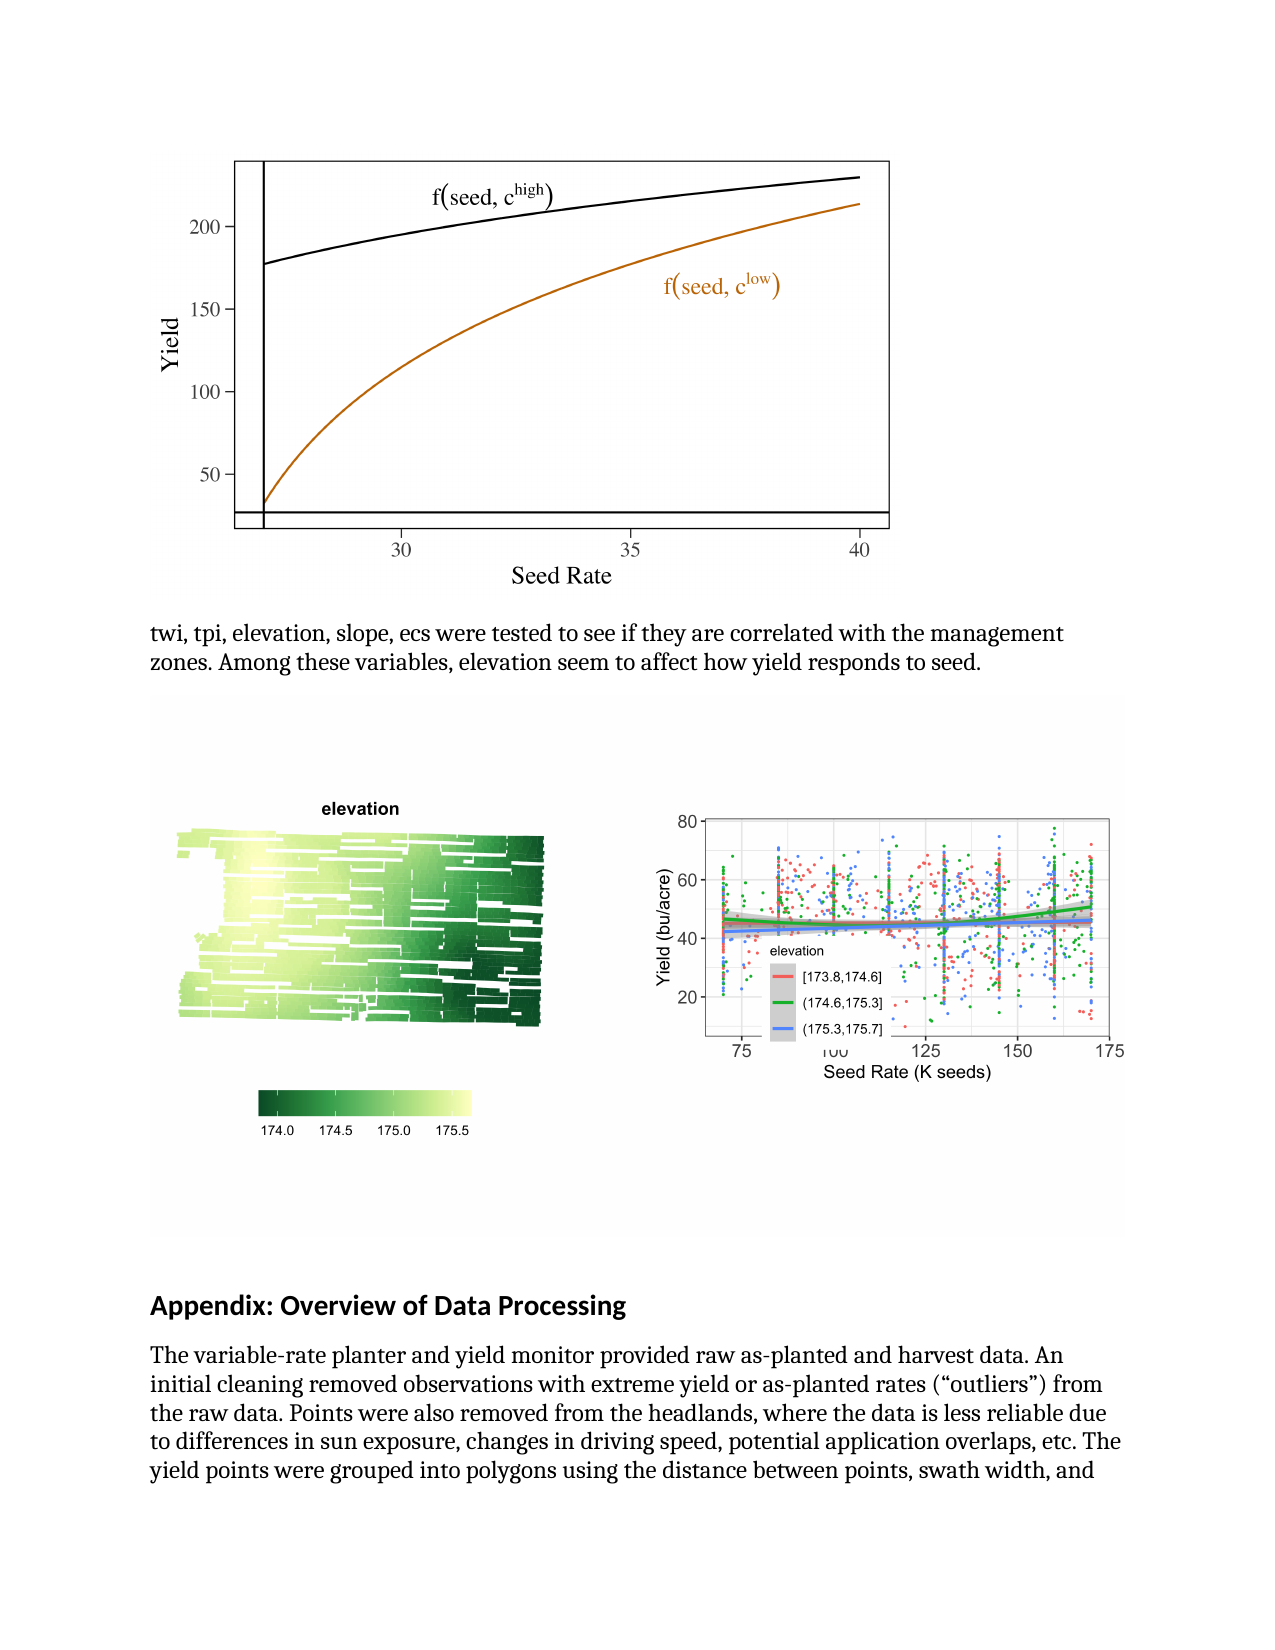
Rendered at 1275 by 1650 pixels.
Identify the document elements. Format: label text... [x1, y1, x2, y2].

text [150, 1341, 1125, 1485]
subtitle Appendix: Overview of Data Processing [150, 1287, 1125, 1322]
picture [150, 695, 1125, 1237]
text twi, tpi, elevation, slope, ecs were tested to see if they are correlated with the management zones. Among these variables, elevation seem to affect how yield responds to seed. [150, 619, 1125, 676]
picture [150, 150, 901, 600]
